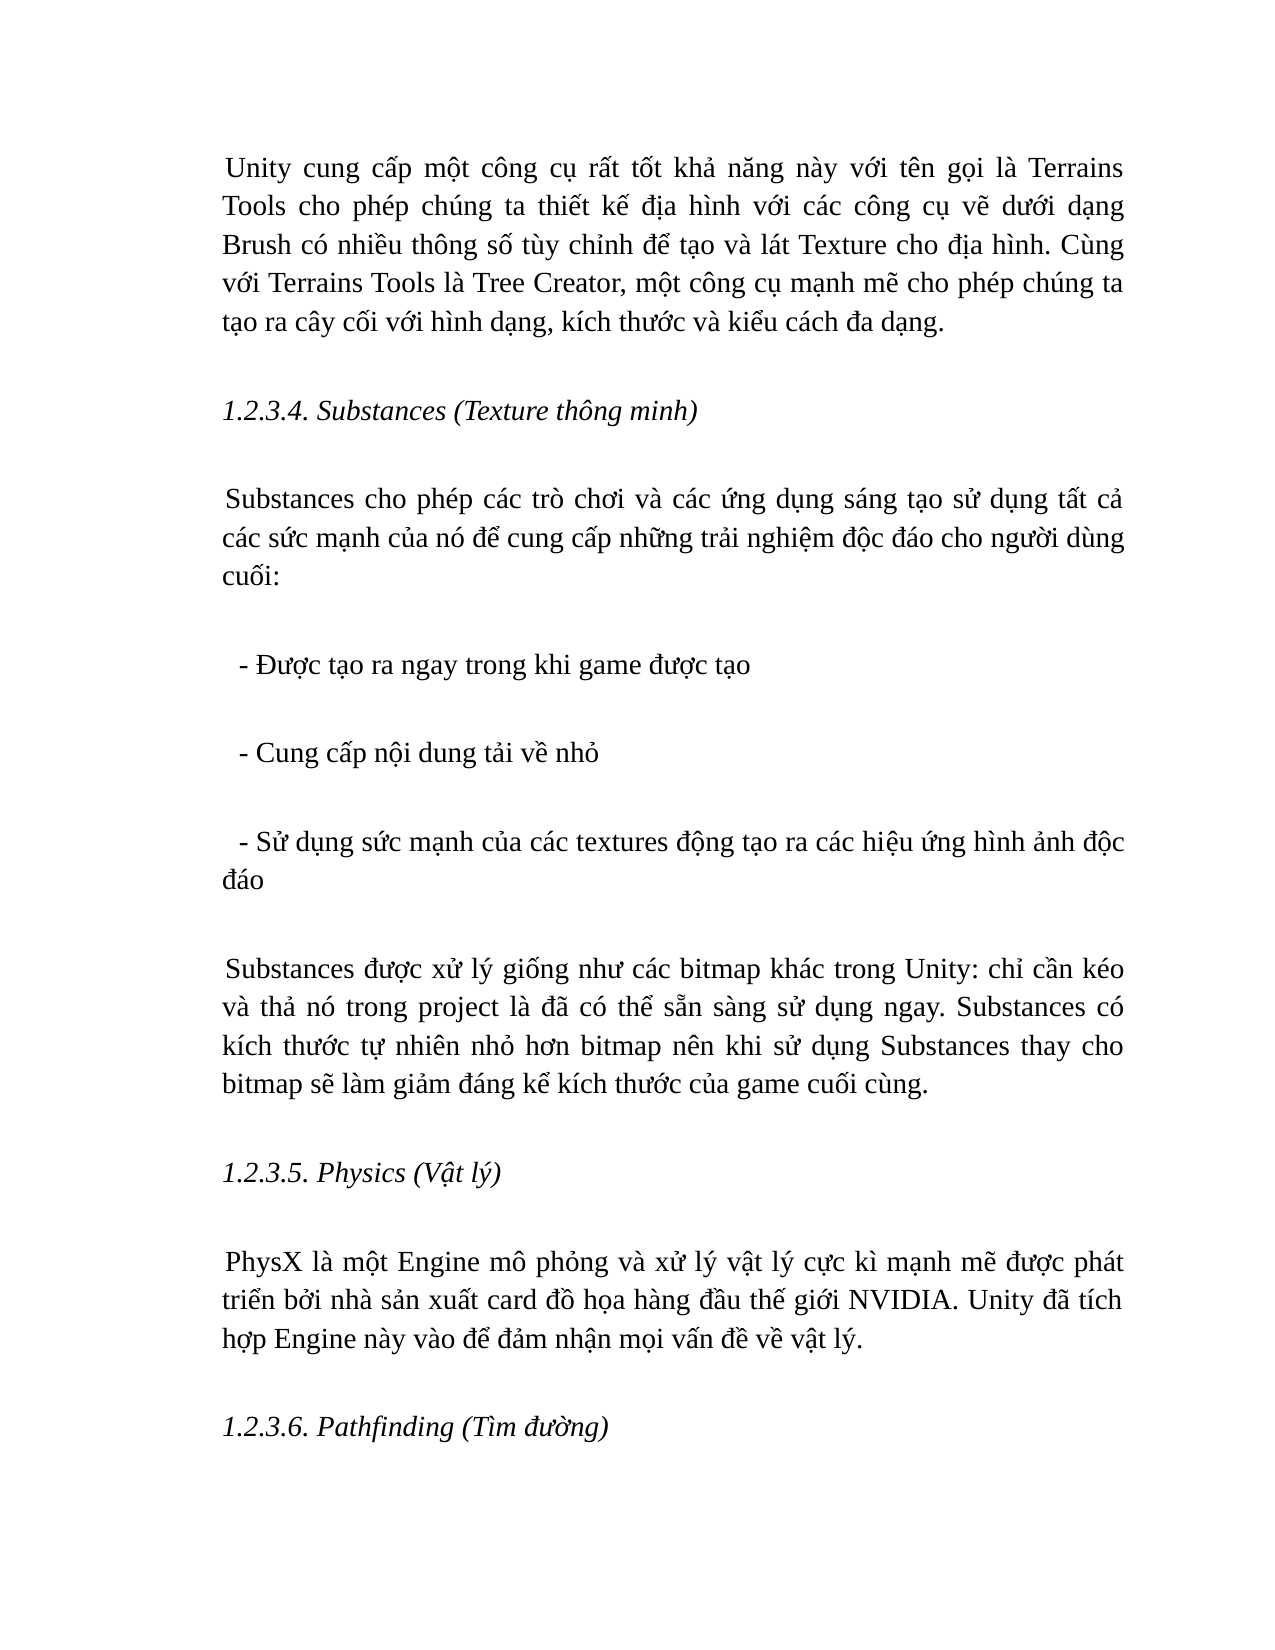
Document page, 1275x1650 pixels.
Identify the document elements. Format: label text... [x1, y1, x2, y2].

text - Được tạo ra ngay trong khi game được tạo [187, 647, 1125, 680]
text Substances được xử lý giống như các bitmap khác trong Unity: chỉ cần kéo và thả nó trong project là đã có thể sẵn sàng sử dụng ngay. Substances có kích thước tự nhiên nhỏ hơn bitmap nên khi sử dụng Substances thay cho bitmap sẽ làm giảm đáng kể kích thước của game cuối cùng. [222, 951, 1125, 1100]
text 1.2.3.5. Physics (Vật lý) [222, 1155, 1125, 1189]
text 1.2.3.4. Substances (Texture thông minh) [222, 393, 1125, 426]
text 1.2.3.6. Pathfinding (Tìm đường) [222, 1409, 1125, 1443]
text Substances cho phép các trò chơi và các ứng dụng sáng tạo sử dụng tất cả các sức mạnh của nó để cung cấp những trải nghiệm độc đáo cho người dùng cuối: [222, 481, 1125, 592]
text PhysX là một Engine mô phỏng và xử lý vật lý cực kì mạnh mẽ được phát triển bởi nhà sản xuất card đồ họa hàng đầu thế giới NVIDIA. Unity đã tích hợp Engine này vào để đảm nhận mọi vấn đề về vật lý. [222, 1244, 1125, 1354]
text Unity cung cấp một công cụ rất tốt khả năng này với tên gọi là Terrains Tools cho phép chúng ta thiết kế địa hình với các công cụ vẽ dưới dạng Brush có nhiều thông số tùy chỉnh để tạo và lát Texture cho địa hình. Cùng với Terrains Tools là Tree Creator, một công cụ mạnh mẽ cho phép chúng ta tạo ra cây cối với hình dạng, kích thước và kiểu cách đa dạng. [222, 150, 1125, 338]
text - Sử dụng sức mạnh của các textures động tạo ra các hiệu ứng hình ảnh độc đáo [222, 824, 1125, 896]
text - Cung cấp nội dung tải về nhỏ [187, 735, 1125, 769]
